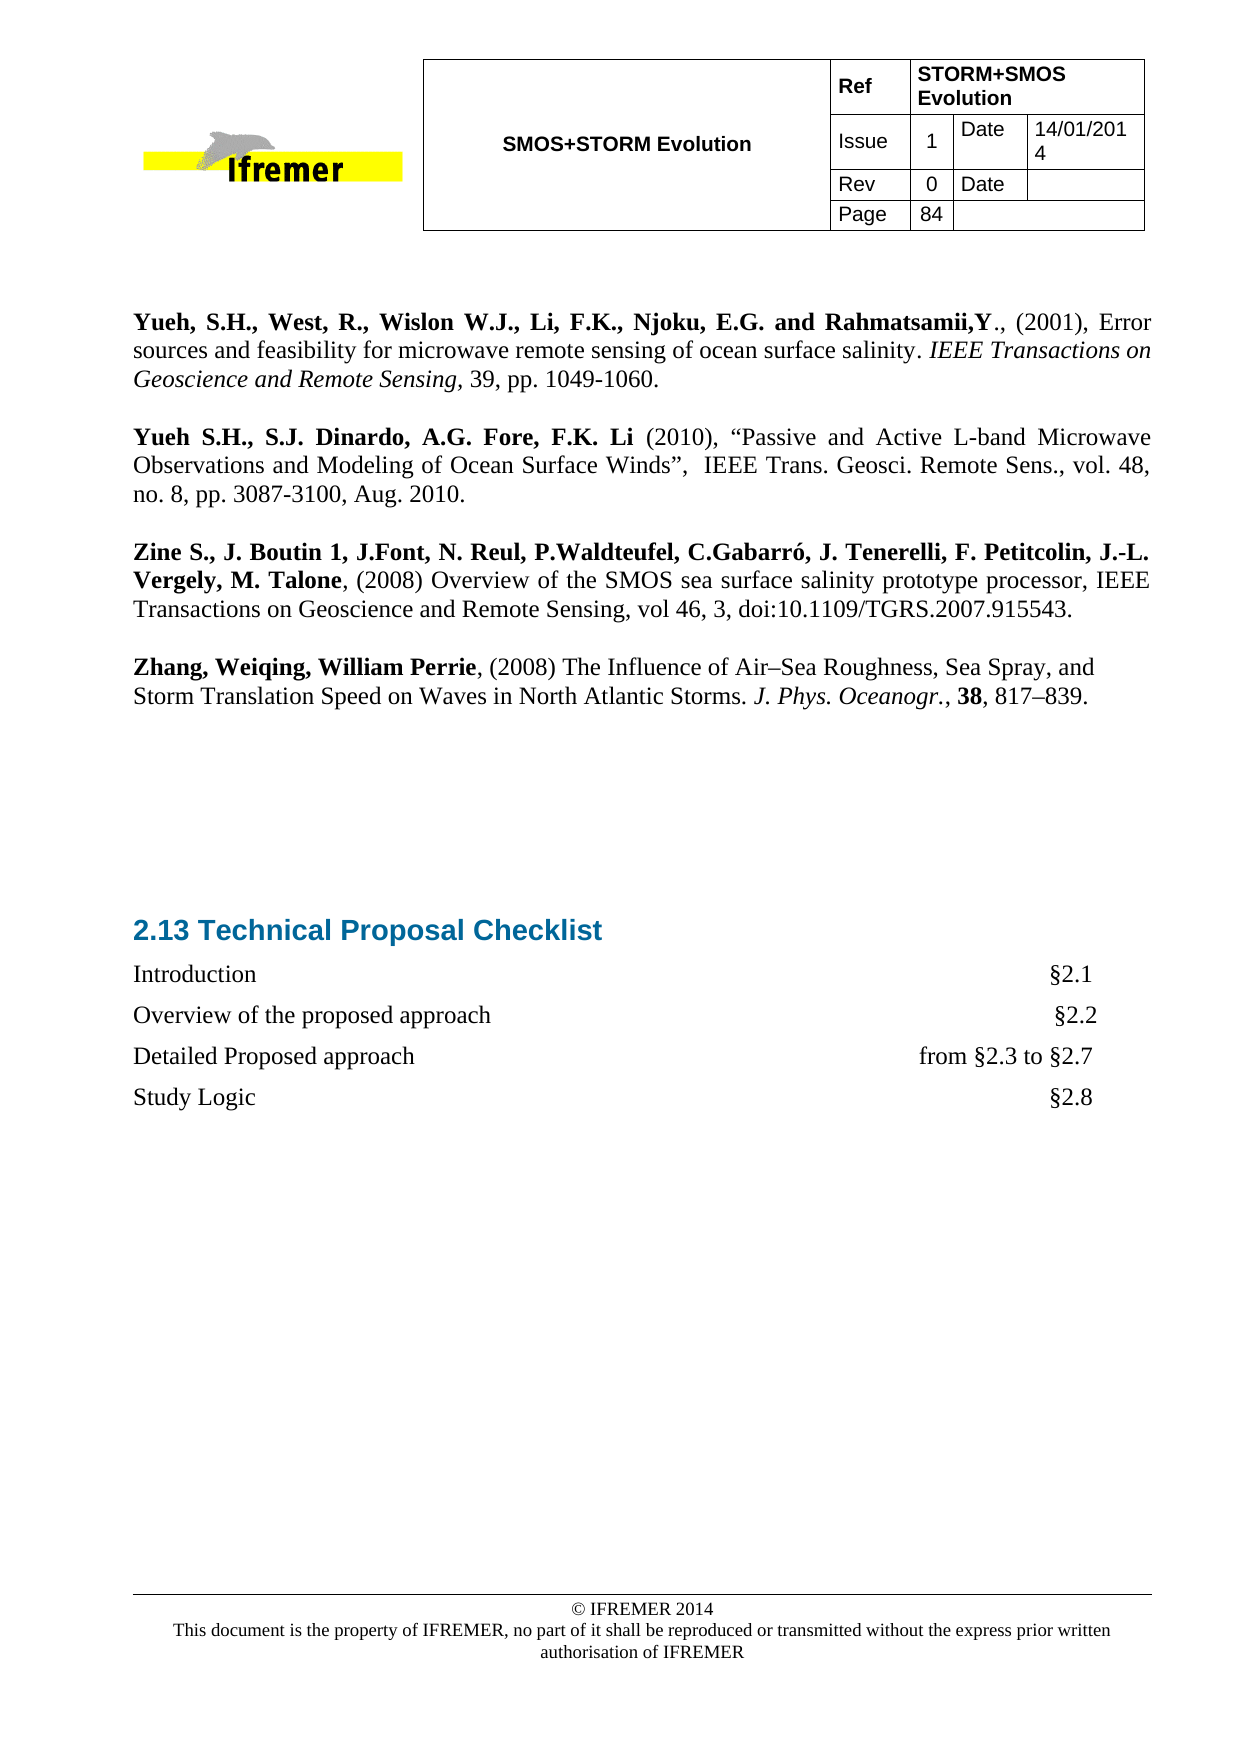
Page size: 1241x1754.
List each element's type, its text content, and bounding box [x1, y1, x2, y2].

picture [132, 90, 416, 199]
text Yueh, S.H., West, R., Wislon W.J., Li, F.K., Njoku, E.G. and Rahmatsamii,Y., (2001), Error sources and feasibility for microwave remote sensing of ocean surface salinity. IEEE Transactions on Geoscience and Remote Sensing, 39, pp. 1049-1060. [133, 307, 1152, 393]
text Zine S., J. Boutin 1, J.Font, N. Reul, P.Waldteufel, C.Gabarró, J. Tenerelli, F. Petitcolin, J.-L. Vergely, M. Talone, (2008) Overview of the SMOS sea surface salinity prototype processor, IEEE Transactions on Geoscience and Remote Sensing, vol 46, 3, doi:10.1109/TGRS.2007.915543. [133, 537, 1152, 623]
subtitle 2.13 Technical Proposal Checklist [133, 913, 1152, 946]
text Detailed Proposed approach from §2.3 to §2.7 [133, 1041, 1152, 1070]
text Study Logic §2.8 [133, 1082, 1152, 1111]
text Zhang, Weiqing, William Perrie, (2008) The Influence of Air–Sea Roughness, Sea Spray, and Storm Translation Speed on Waves in North Atlantic Storms. J. Phys. Oceanogr., 38, 817–839. [133, 652, 1152, 710]
text Overview of the proposed approach §2.2 [133, 1000, 1152, 1029]
text Yueh S.H., S.J. Dinardo, A.G. Fore, F.K. Li (2010), “Passive and Active L-band Microwave Observations and Modeling of Ocean Surface Winds”, IEEE Trans. Geosci. Remote Sens., vol. 48, no. 8, pp. 3087-3100, Aug. 2010. [133, 422, 1152, 508]
text Introduction §2.1 [133, 959, 1152, 987]
